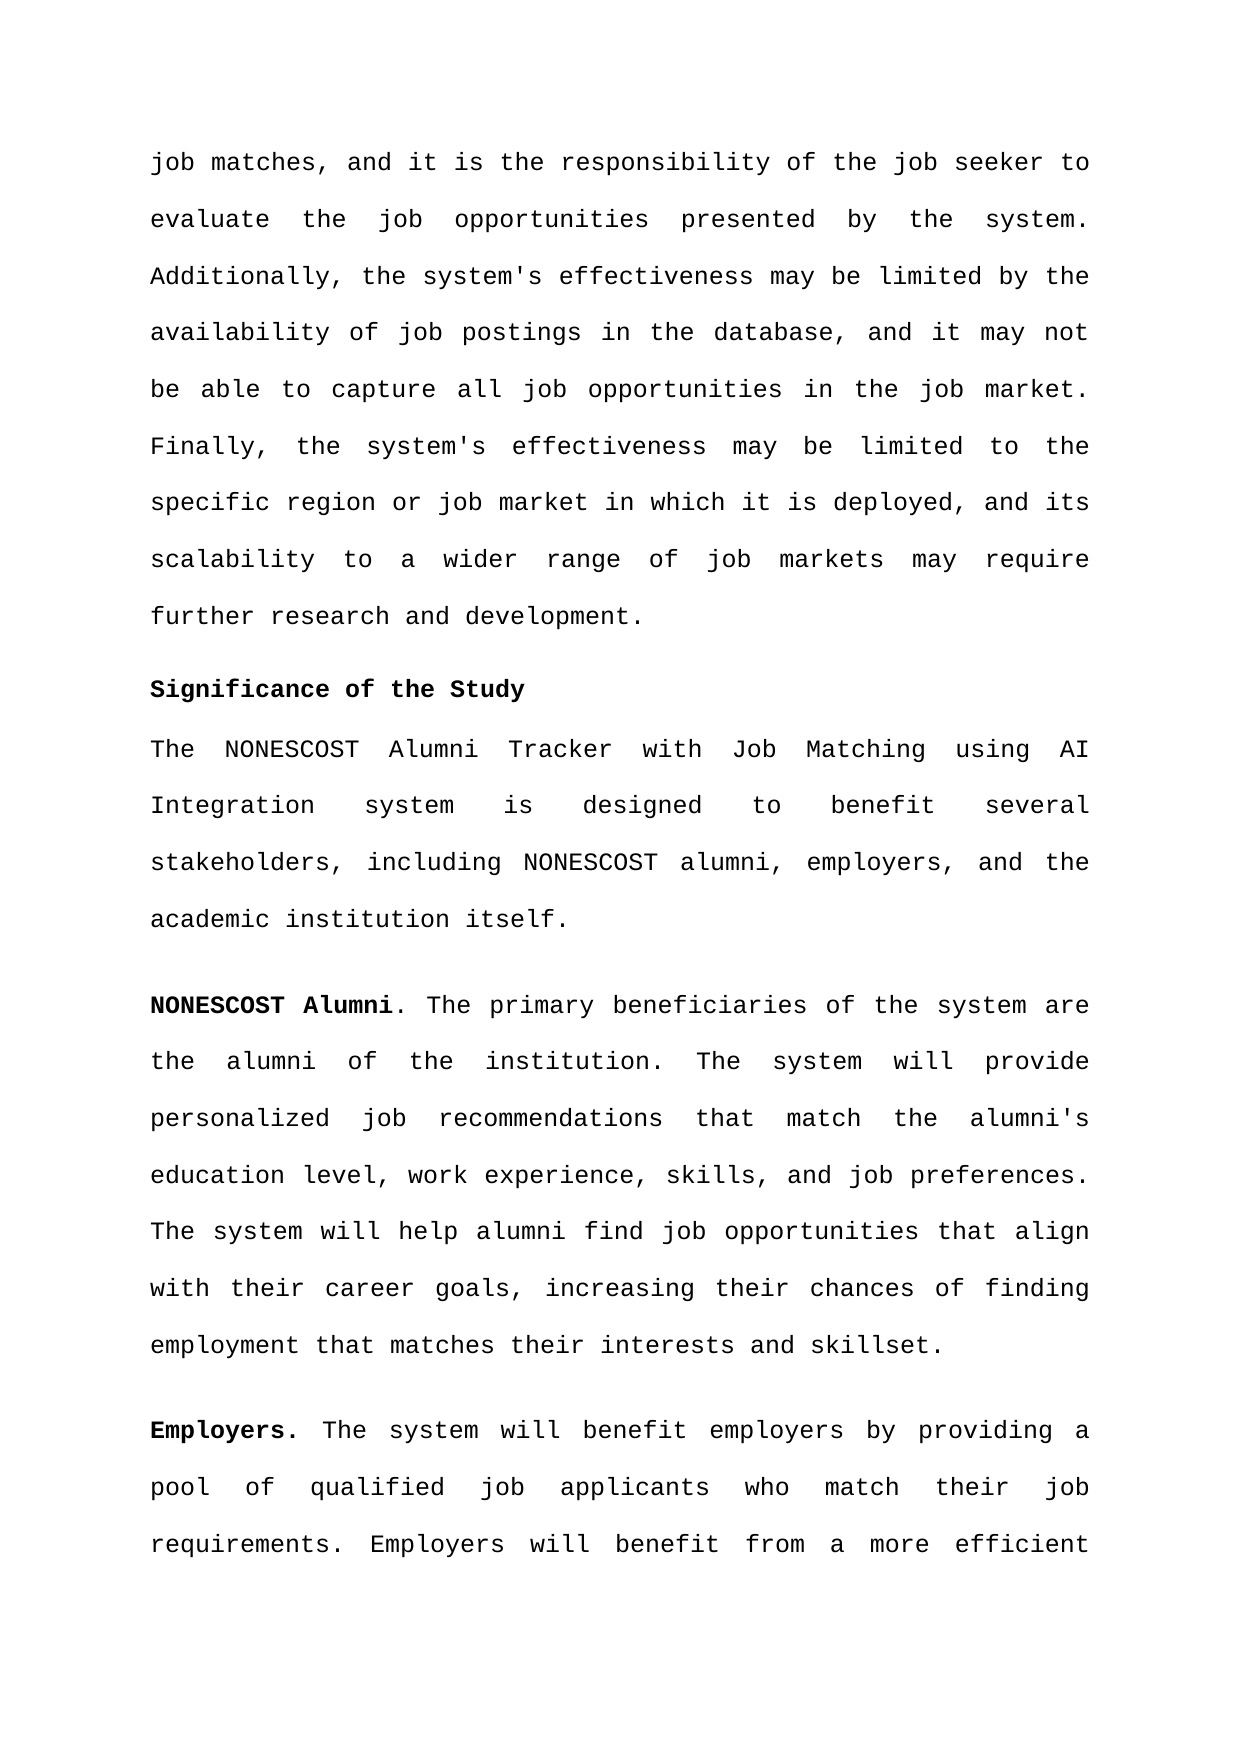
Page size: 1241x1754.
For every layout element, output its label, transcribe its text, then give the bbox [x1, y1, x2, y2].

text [150, 1418, 1090, 1560]
text The NONESCOST Alumni Tracker with Job Matching using AI Integration system is designed to benefit several stakeholders, including NONESCOST alumni, employers, and the academic institution itself. [150, 736, 1090, 935]
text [150, 150, 1090, 632]
text NONESCOST Alumni. The primary beneficiaries of the system are the alumni of the institution. The system will provide personalized job recommendations that match the alumni's education level, work experience, skills, and job preferences. The system will help alumni find job opportunities that align with their career goals, increasing their chances of finding employment that matches their interests and skillset. [150, 992, 1090, 1361]
text Significance of the Study [150, 677, 1090, 705]
